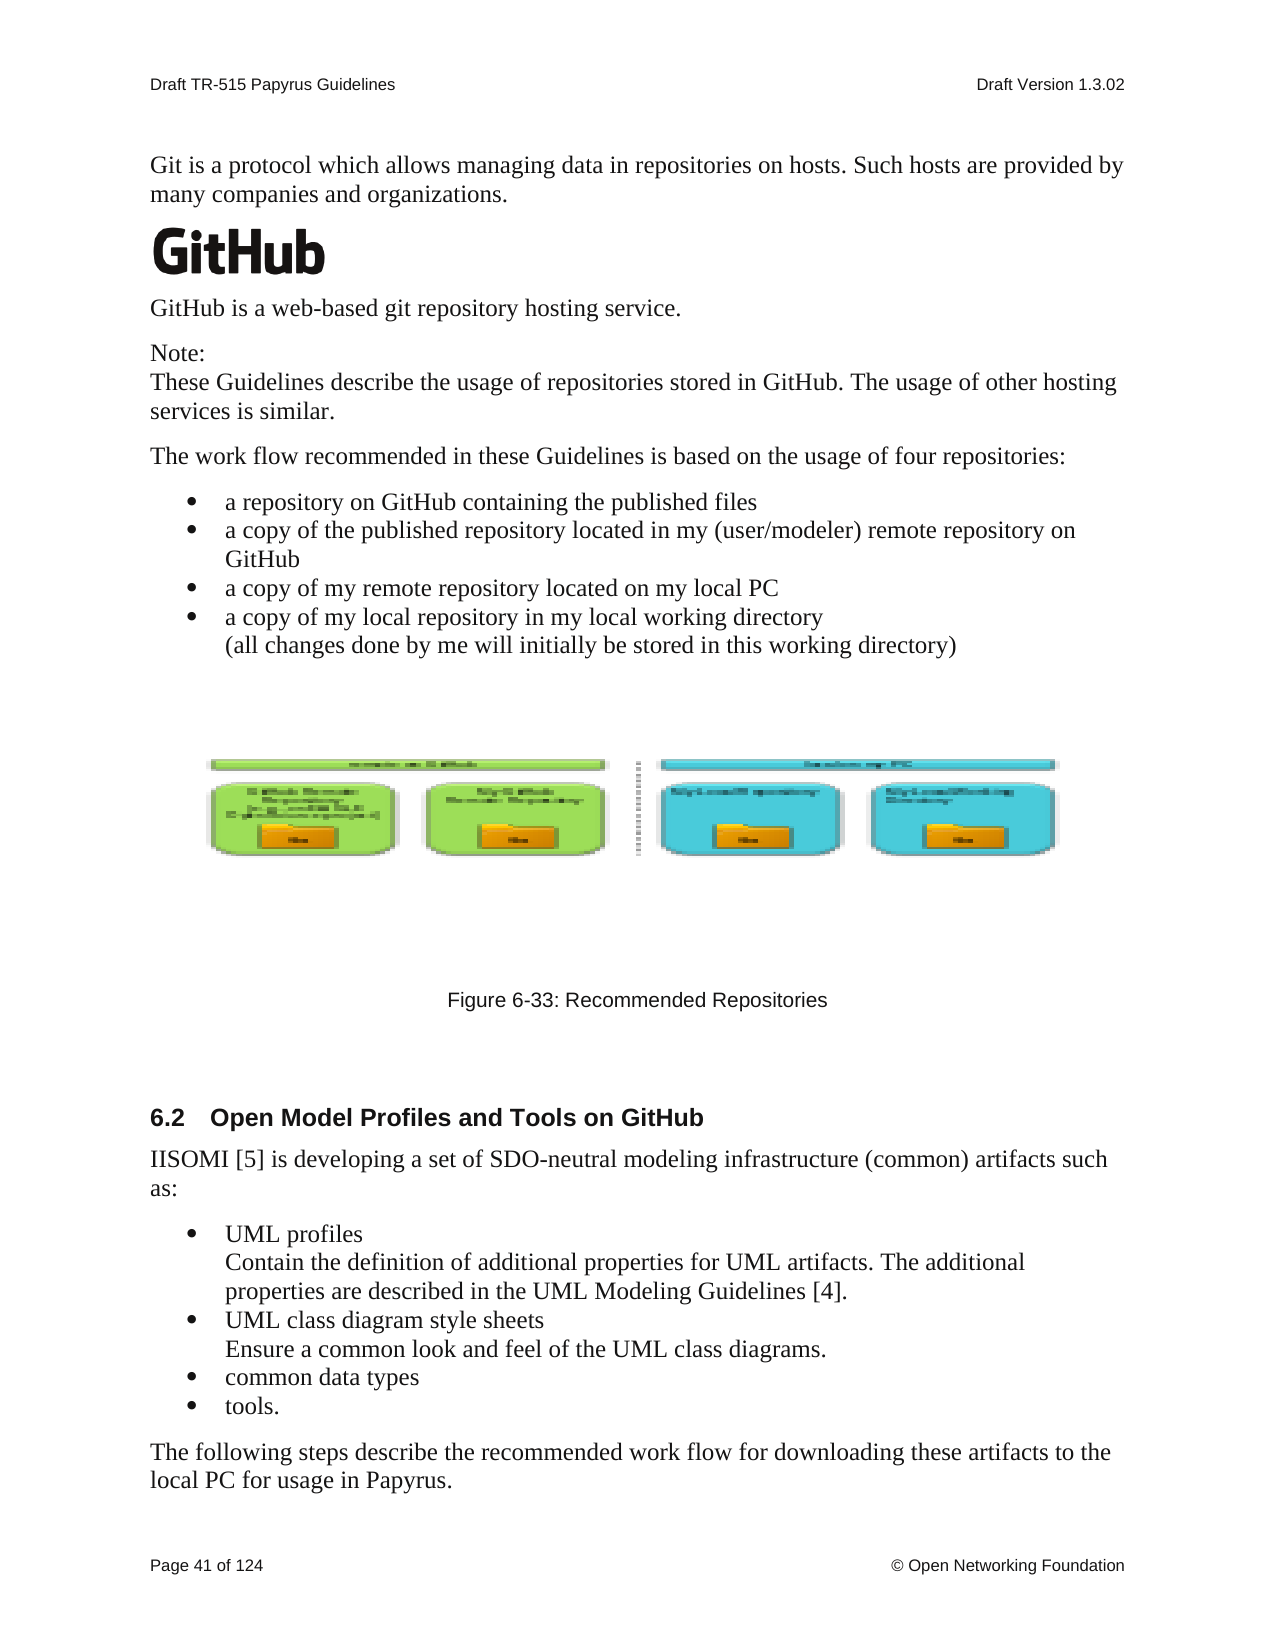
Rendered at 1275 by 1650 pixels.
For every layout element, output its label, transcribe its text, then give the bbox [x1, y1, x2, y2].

list tools. [187, 1391, 1125, 1420]
list a repository on GitHub containing the published files [187, 487, 1125, 516]
text Git is a protocol which allows managing data in repositories on hosts. Such hosts are provided by many companies and organizations. [150, 150, 1125, 207]
text The following steps describe the recommended work flow for downloading these artifacts to the local PC for usage in Papyrus. [150, 1437, 1125, 1494]
list a copy of the published repository located in my (user/modeler) remote repository on GitHub [187, 516, 1125, 573]
picture [150, 224, 327, 277]
list UML profiles Contain the definition of additional properties for UML artifacts. The additional properties are described in the UML Modeling Guidelines [4]. [187, 1219, 1125, 1305]
text Note: These Guidelines describe the usage of repositories stored in GitHub. The usage of other hosting services is similar. [150, 338, 1125, 425]
list common data types [187, 1362, 1125, 1391]
text GitHub is a web-based git repository hosting service. [150, 293, 1125, 322]
text The work flow recommended in these Guidelines is based on the usage of four repositories: [150, 441, 1125, 470]
list UML class diagram style sheets Ensure a common look and feel of the UML class diagrams. [187, 1305, 1125, 1362]
text IISOMI [5] is developing a set of SDO-neutral modeling infrastructure (common) artifacts such as: [150, 1144, 1125, 1202]
list a copy of my local repository in my local working directory (all changes done by me will initially be stored in this working directory) [187, 602, 1125, 659]
subtitle Open Model Profiles and Tools on GitHub [150, 1103, 1125, 1132]
list a copy of my remote repository located on my local PC [187, 573, 1125, 602]
